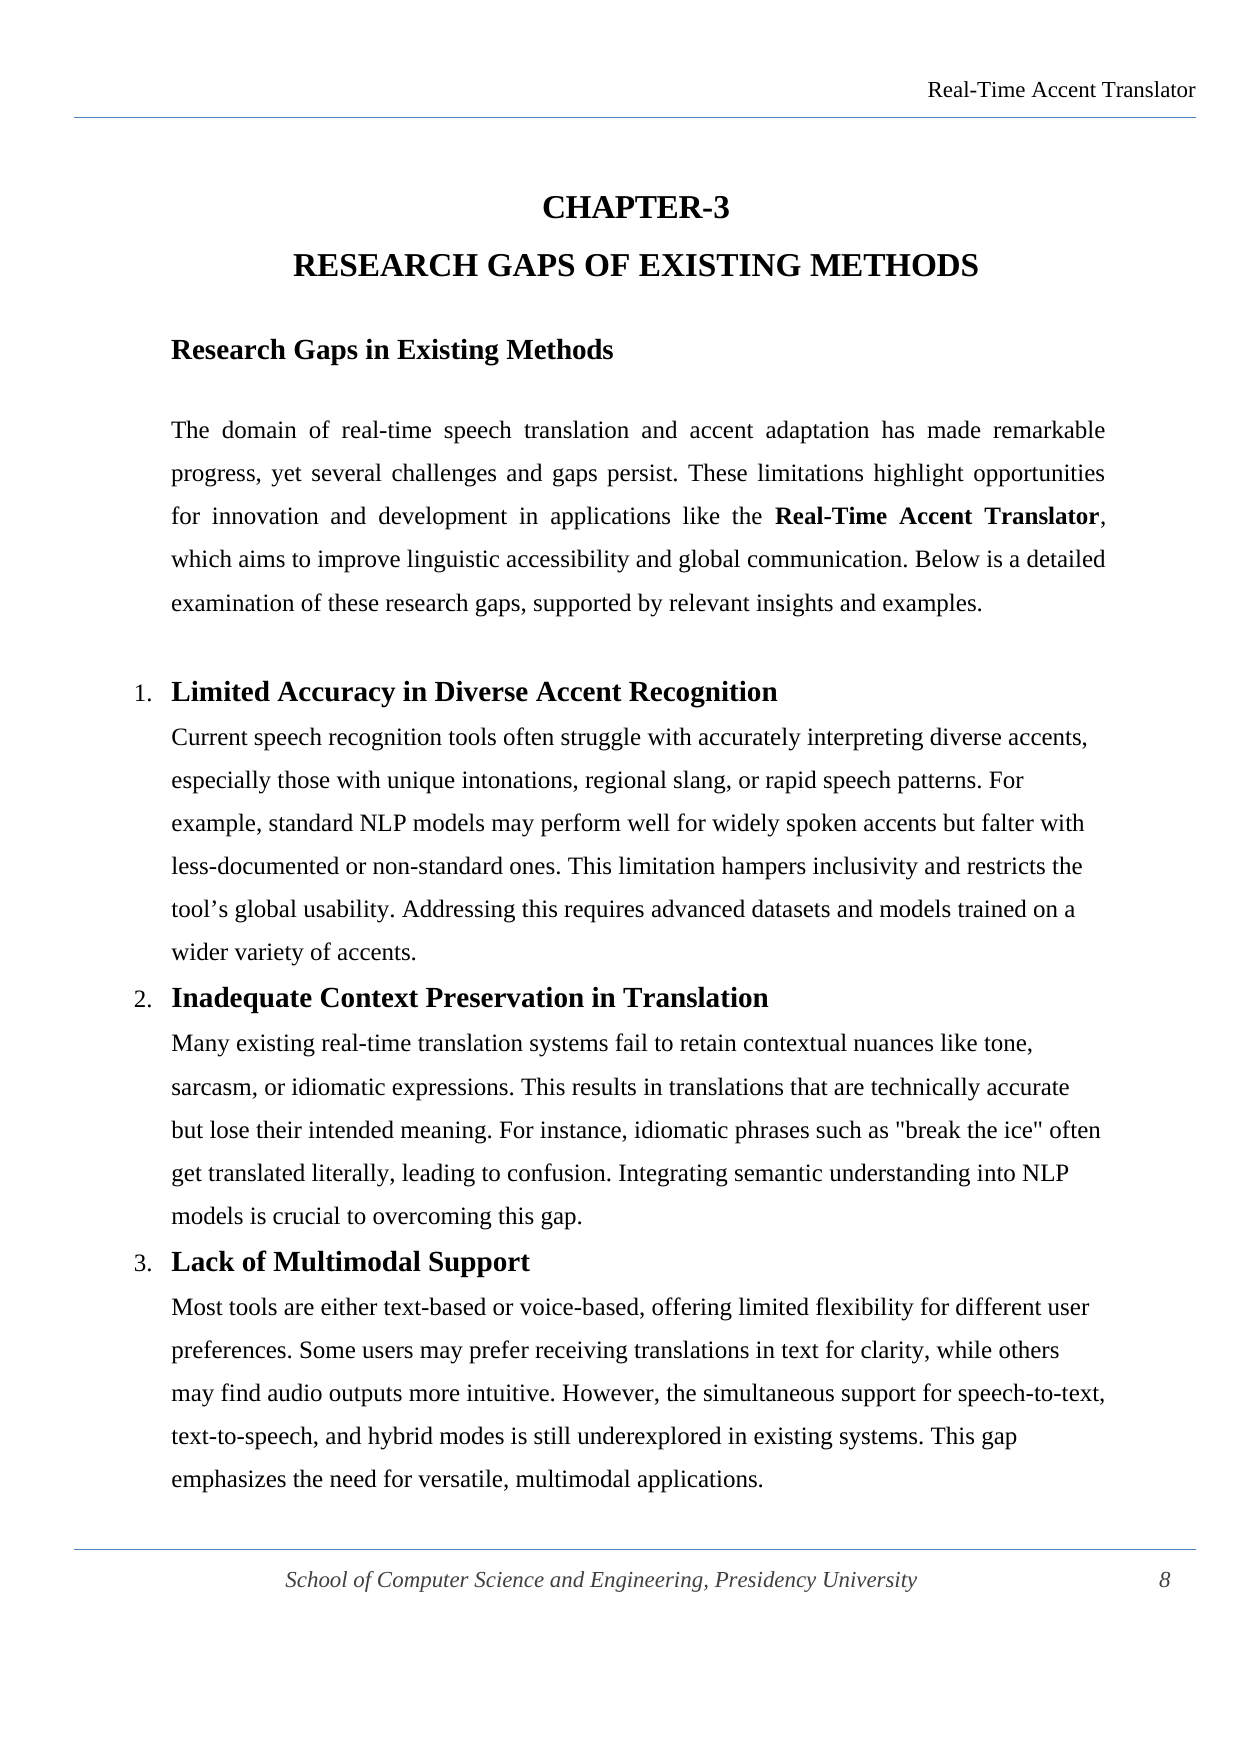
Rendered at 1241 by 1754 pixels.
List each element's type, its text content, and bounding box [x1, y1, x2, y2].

text RESEARCH GAPS OF EXISTING METHODS [103, 245, 1169, 284]
list Lack of Multimodal Support Most tools are either text-based or voice-based, offering limited flexibility for different user preferences. Some users may prefer receiving translations in text for clarity, while others may find audio outputs more intuitive. However, the simultaneous support for speech-to-text, text-to-speech, and hybrid modes is still underexplored in existing systems. This gap emphasizes the need for versatile, multimodal applications. [134, 1244, 1106, 1493]
text CHAPTER-3 [77, 188, 1196, 226]
list Inadequate Context Preservation in Translation Many existing real-time translation systems fail to retain contextual nuances like tone, sarcasm, or idiomatic expressions. This results in translations that are technically accurate but lose their intended meaning. For instance, idiomatic phrases such as "break the ice" often get translated literally, leading to confusion. Integrating semantic understanding into NLP models is crucial to overcoming this gap. [134, 981, 1106, 1230]
list Limited Accuracy in Diverse Accent Recognition Current speech recognition tools often struggle with accurately interpreting diverse accents, especially those with unique intonations, regional slang, or rapid speech patterns. For example, standard NLP models may perform well for widely spoken accents but falter with less-documented or non-standard ones. This limitation hampers inclusivity and restricts the tool’s global usability. Addressing this requires advanced datasets and models trained on a wider variety of accents. [134, 674, 1106, 966]
subtitle Research Gaps in Existing Methods [171, 332, 1196, 366]
text The domain of real-time speech translation and accent adaptation has made remarkable progress, yet several challenges and gaps persist. These limitations highlight opportunities for innovation and development in applications like the Real-Time Accent Translator, which aims to improve linguistic accessibility and global communication. Below is a detailed examination of these research gaps, supported by relevant insights and examples. [171, 415, 1106, 616]
